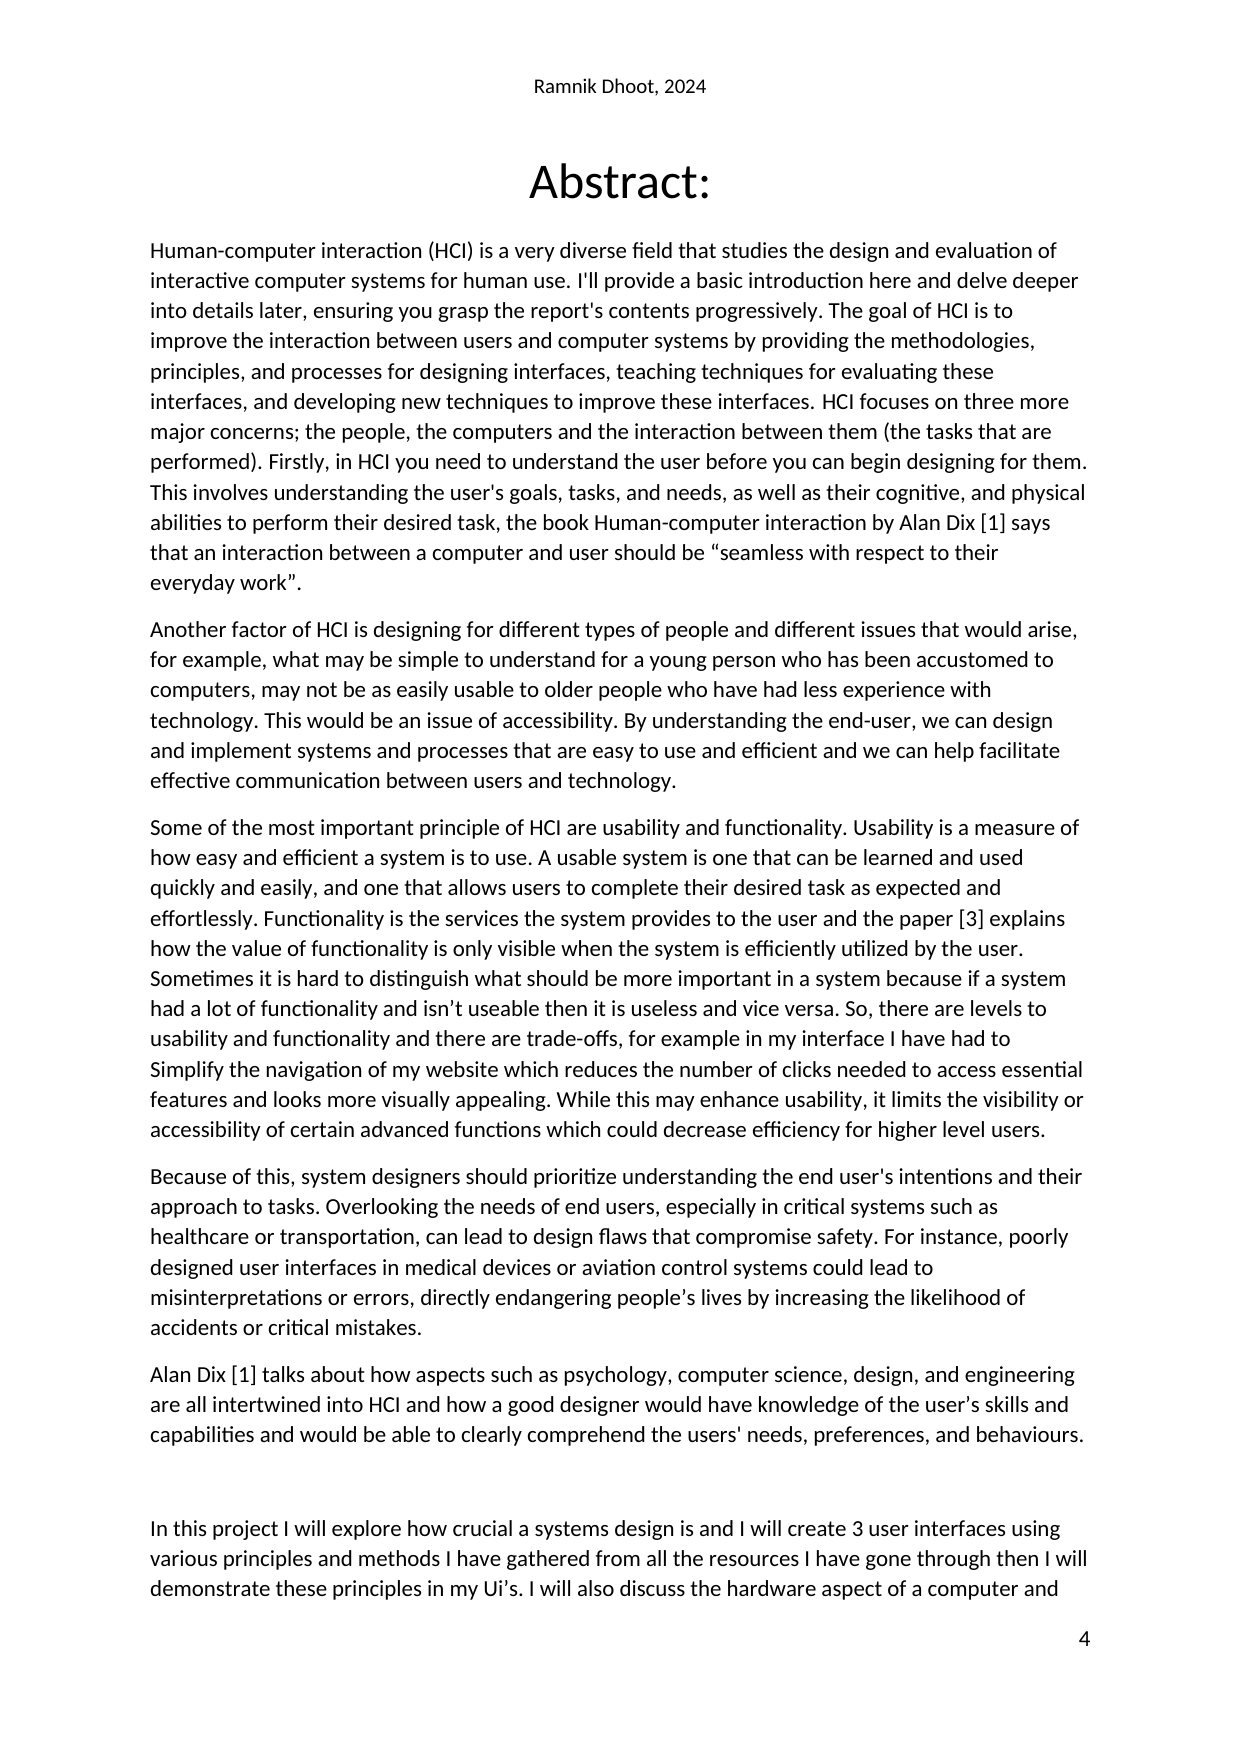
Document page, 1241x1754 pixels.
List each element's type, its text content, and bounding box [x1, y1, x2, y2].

text Another factor of HCI is designing for different types of people and different issues that would arise, for example, what may be simple to understand for a young person who has been accustomed to computers, may not be as easily usable to older people who have had less experience with technology. This would be an issue of accessibility. By understanding the end-user, we can design and implement systems and processes that are easy to use and efficient and we can help facilitate effective communication between users and technology. [150, 615, 1090, 794]
text Because of this, system designers should prioritize understanding the end user's intentions and their approach to tasks. Overlooking the needs of end users, especially in critical systems such as healthcare or transportation, can lead to design flaws that compromise safety. For instance, poorly designed user interfaces in medical devices or aviation control systems could lead to misinterpretations or errors, directly endangering people’s lives by increasing the likelihood of accidents or critical mistakes. [150, 1162, 1090, 1341]
text Alan Dix [1] talks about how aspects such as psychology, computer science, design, and engineering are all intertwined into HCI and how a good designer would have knowledge of the user’s skills and capabilities and would be able to clearly comprehend the users' needs, preferences, and behaviours. [150, 1360, 1090, 1448]
title Abstract: [150, 150, 1090, 211]
text Some of the most important principle of HCI are usability and functionality. Usability is a measure of how easy and efficient a system is to use. A usable system is one that can be learned and used quickly and easily, and one that allows users to complete their desired task as expected and effortlessly. Functionality is the services the system provides to the user and the paper [3] explains how the value of functionality is only visible when the system is efficiently utilized by the user. Sometimes it is hard to distinguish what should be more important in a system because if a system had a lot of functionality and isn’t useable then it is useless and vice versa. So, there are levels to usability and functionality and there are trade-offs, for example in my interface I have had to Simplify the navigation of my website which reduces the number of clicks needed to access essential features and looks more visually appealing. While this may enhance usability, it limits the visibility or accessibility of certain advanced functions which could decrease efficiency for higher level users. [150, 813, 1090, 1143]
text Human-computer interaction (HCI) is a very diverse field that studies the design and evaluation of interactive computer systems for human use. I'll provide a basic introduction here and delve deeper into details later, ensuring you grasp the report's contents progressively. The goal of HCI is to improve the interaction between users and computer systems by providing the methodologies, principles, and processes for designing interfaces, teaching techniques for evaluating these interfaces, and developing new techniques to improve these interfaces. HCI focuses on three more major concerns; the people, the computers and the interaction between them (the tasks that are performed). Firstly, in HCI you need to understand the user before you can begin designing for them. This involves understanding the user's goals, tasks, and needs, as well as their cognitive, and physical abilities to perform their desired task, the book Human-computer interaction by Alan Dix [1] says that an interaction between a computer and user should be “seamless with respect to their everyday work”. [150, 236, 1090, 596]
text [150, 1514, 1090, 1603]
